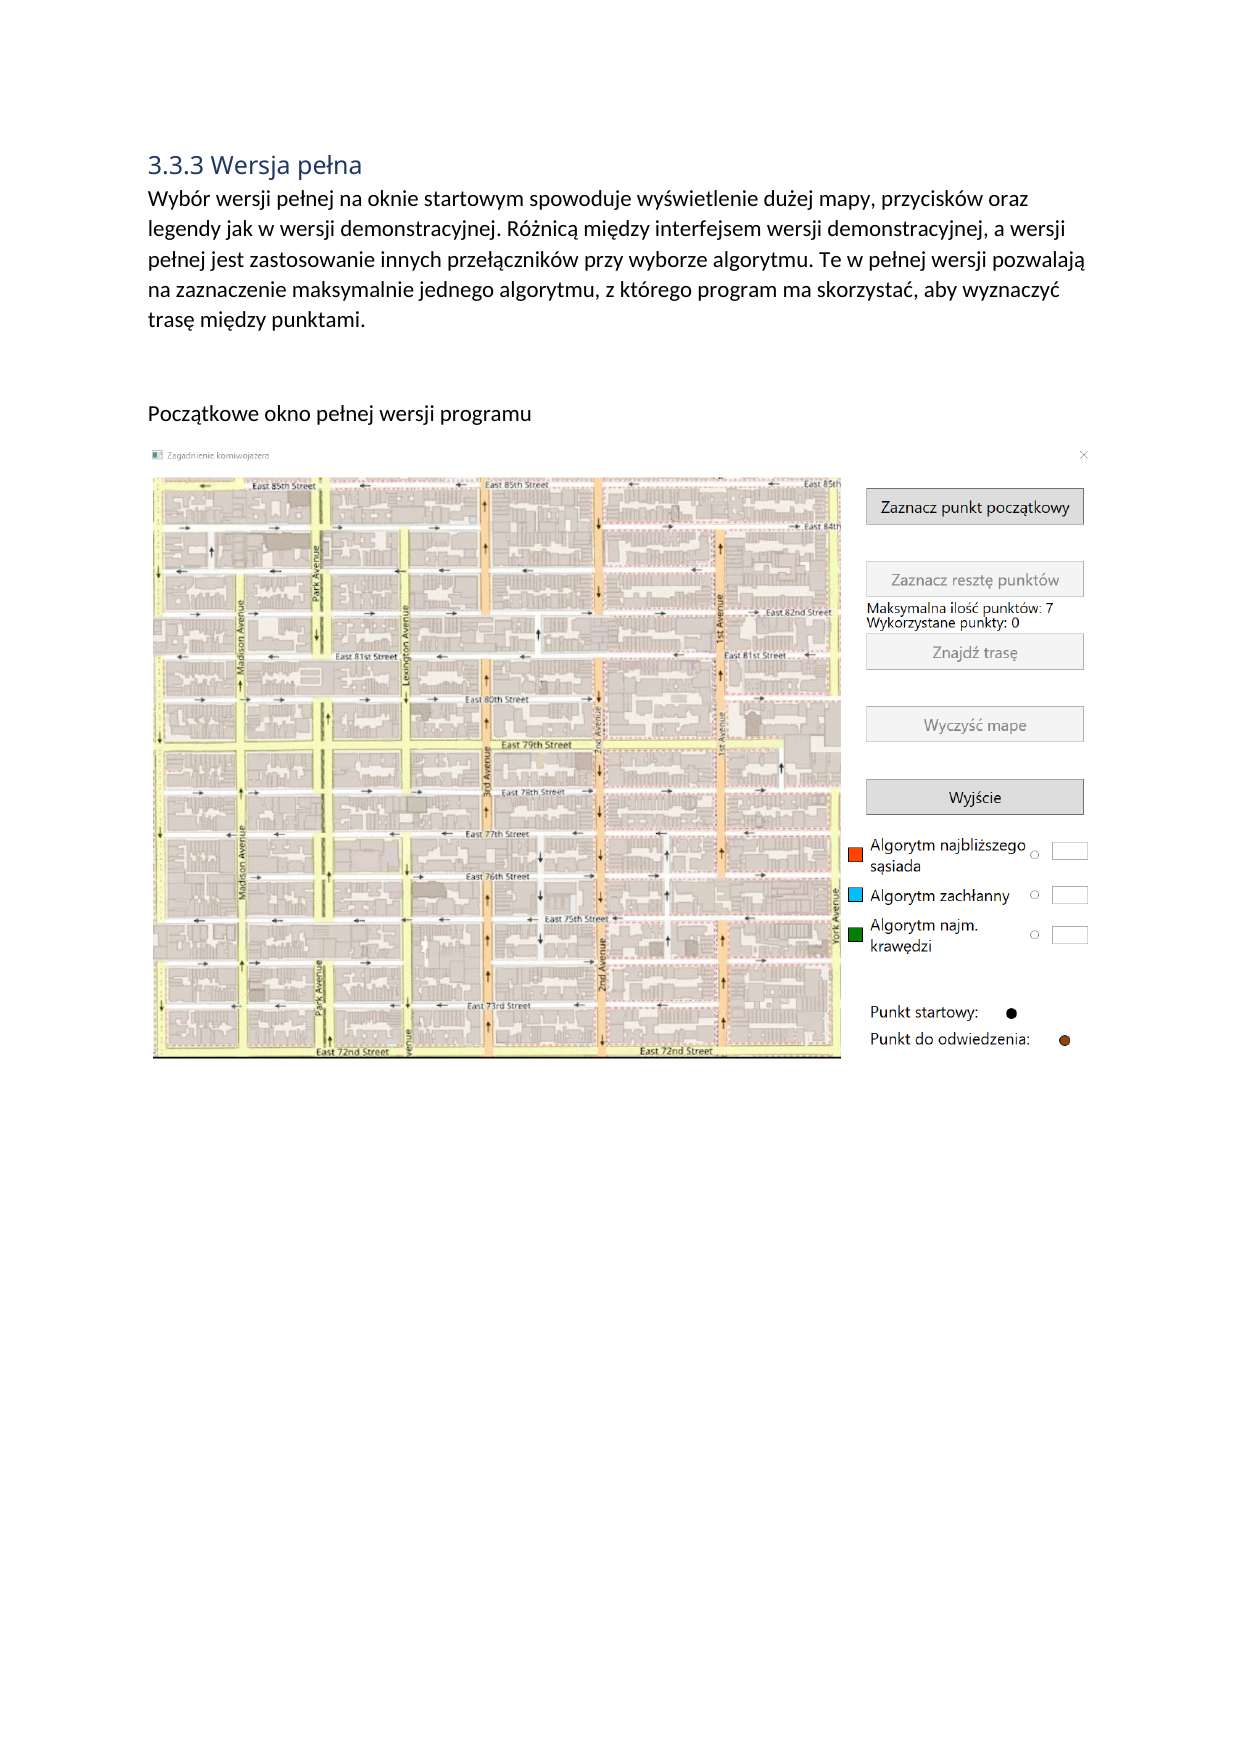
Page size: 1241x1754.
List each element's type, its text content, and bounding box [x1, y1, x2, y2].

text Wybór wersji pełnej na oknie startowym spowoduje wyświetlenie dużej mapy, przycisków oraz legendy jak w wersji demonstracyjnej. Różnicą między interfejsem wersji demonstracyjnej, a wersji pełnej jest zastosowanie innych przełączników przy wyborze algorytmu. Te w pełnej wersji pozwalają na zaznaczenie maksymalnie jednego algorytmu, z którego program ma skorzystać, aby wyznaczyć trasę między punktami. [148, 184, 1093, 333]
text Początkowe okno pełnej wersji programu [148, 399, 1093, 427]
subtitle 3.3.3 Wersja pełna [148, 148, 1093, 182]
picture [147, 445, 1093, 1060]
